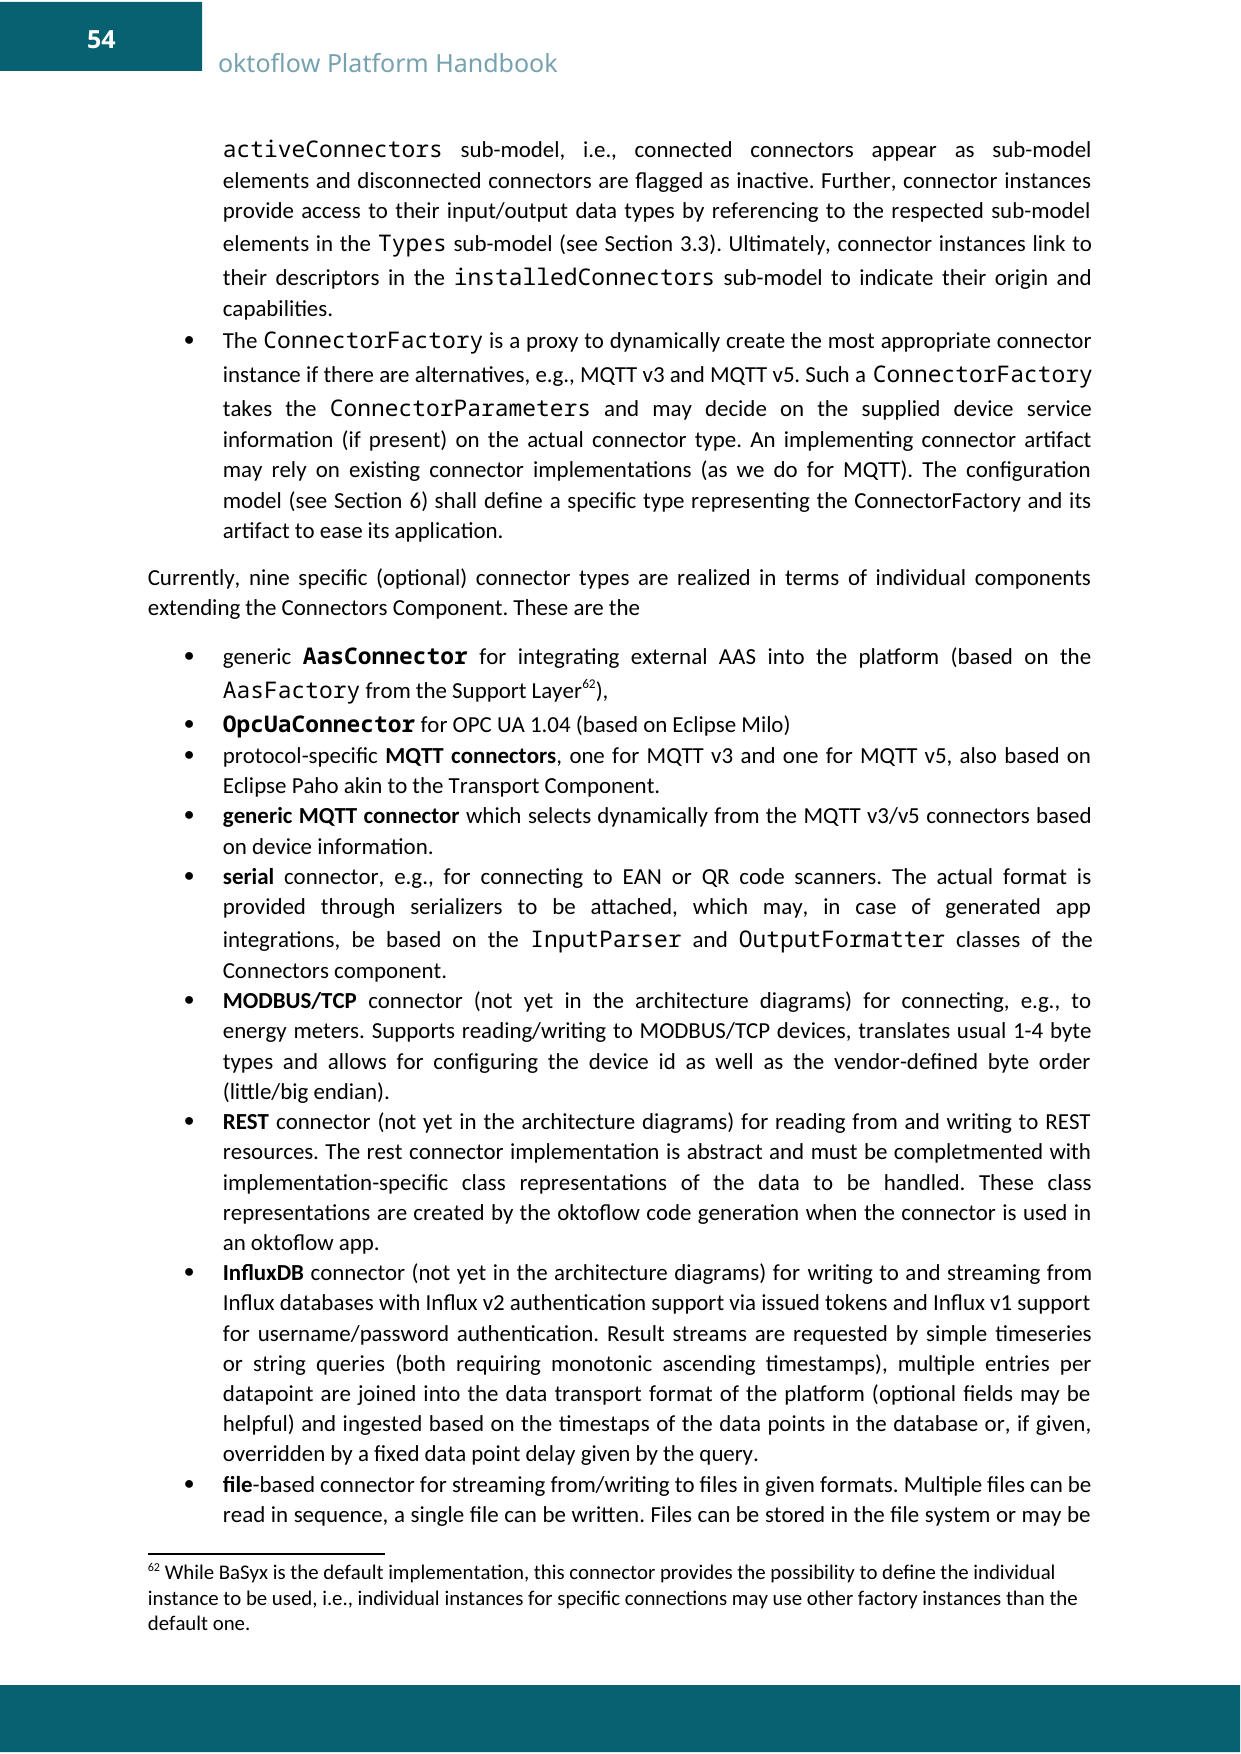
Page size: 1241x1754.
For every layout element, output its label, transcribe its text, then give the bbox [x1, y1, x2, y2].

list REST connector (not yet in the architecture diagrams) for reading from and writing to REST resources. The rest connector implementation is abstract and must be completmented with implementation-specific class representations of the data to be handled. These class representations are created by the oktoflow code generation when the connector is used in an oktoflow app. [185, 1107, 1093, 1256]
list OpcUaConnector for OPC UA 1.04 (based on Eclipse Milo) [185, 707, 1093, 739]
list protocol-specific MQTT connectors, one for MQTT v3 and one for MQTT v5, also based on Eclipse Paho akin to the Transport Component. [185, 741, 1093, 799]
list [185, 1470, 1093, 1528]
list The ConnectorFactory is a proxy to dynamically create the most appropriate connector instance if there are alternatives, e.g., MQTT v3 and MQTT v5. Such a ConnectorFactory takes the ConnectorParameters and may decide on the supplied device service information (if present) on the actual connector type. An implementing connector artifact may rely on existing connector implementations (as we do for MQTT). The configuration model (see Section 6) shall define a specific type representing the ConnectorFactory and its artifact to ease its application. [185, 324, 1093, 544]
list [185, 133, 1093, 322]
text Currently, nine specific (optional) connector types are realized in terms of individual components extending the Connectors Component. These are the [148, 563, 1093, 621]
list generic MQTT connector which selects dynamically from the MQTT v3/v5 connectors based on device information. [185, 802, 1093, 860]
list serial connector, e.g., for connecting to EAN or QR code scanners. The actual format is provided through serializers to be attached, which may, in case of generated app integrations, be based on the InputParser and OutputFormatter classes of the Connectors component. [185, 862, 1093, 984]
list MODBUS/TCP connector (not yet in the architecture diagrams) for connecting, e.g., to energy meters. Supports reading/writing to MODBUS/TCP devices, translates usual 1-4 byte types and allows for configuring the device id as well as the vendor-defined byte order (little/big endian). [185, 986, 1093, 1105]
list generic AasConnector for integrating external AAS into the platform (based on the AasFactory from the Support Layer), [185, 640, 1093, 705]
list InfluxDB connector (not yet in the architecture diagrams) for writing to and streaming from Influx databases with Influx v2 authentication support via issued tokens and Influx v1 support for username/password authentication. Result streams are requested by simple timeseries or string queries (both requiring monotonic ascending timestamps), multiple entries per datapoint are joined into the data transport format of the platform (optional fields may be helpful) and ingested based on the timestaps of the data points in the database or, if given, overridden by a fixed data point delay given by the query. [185, 1258, 1093, 1468]
